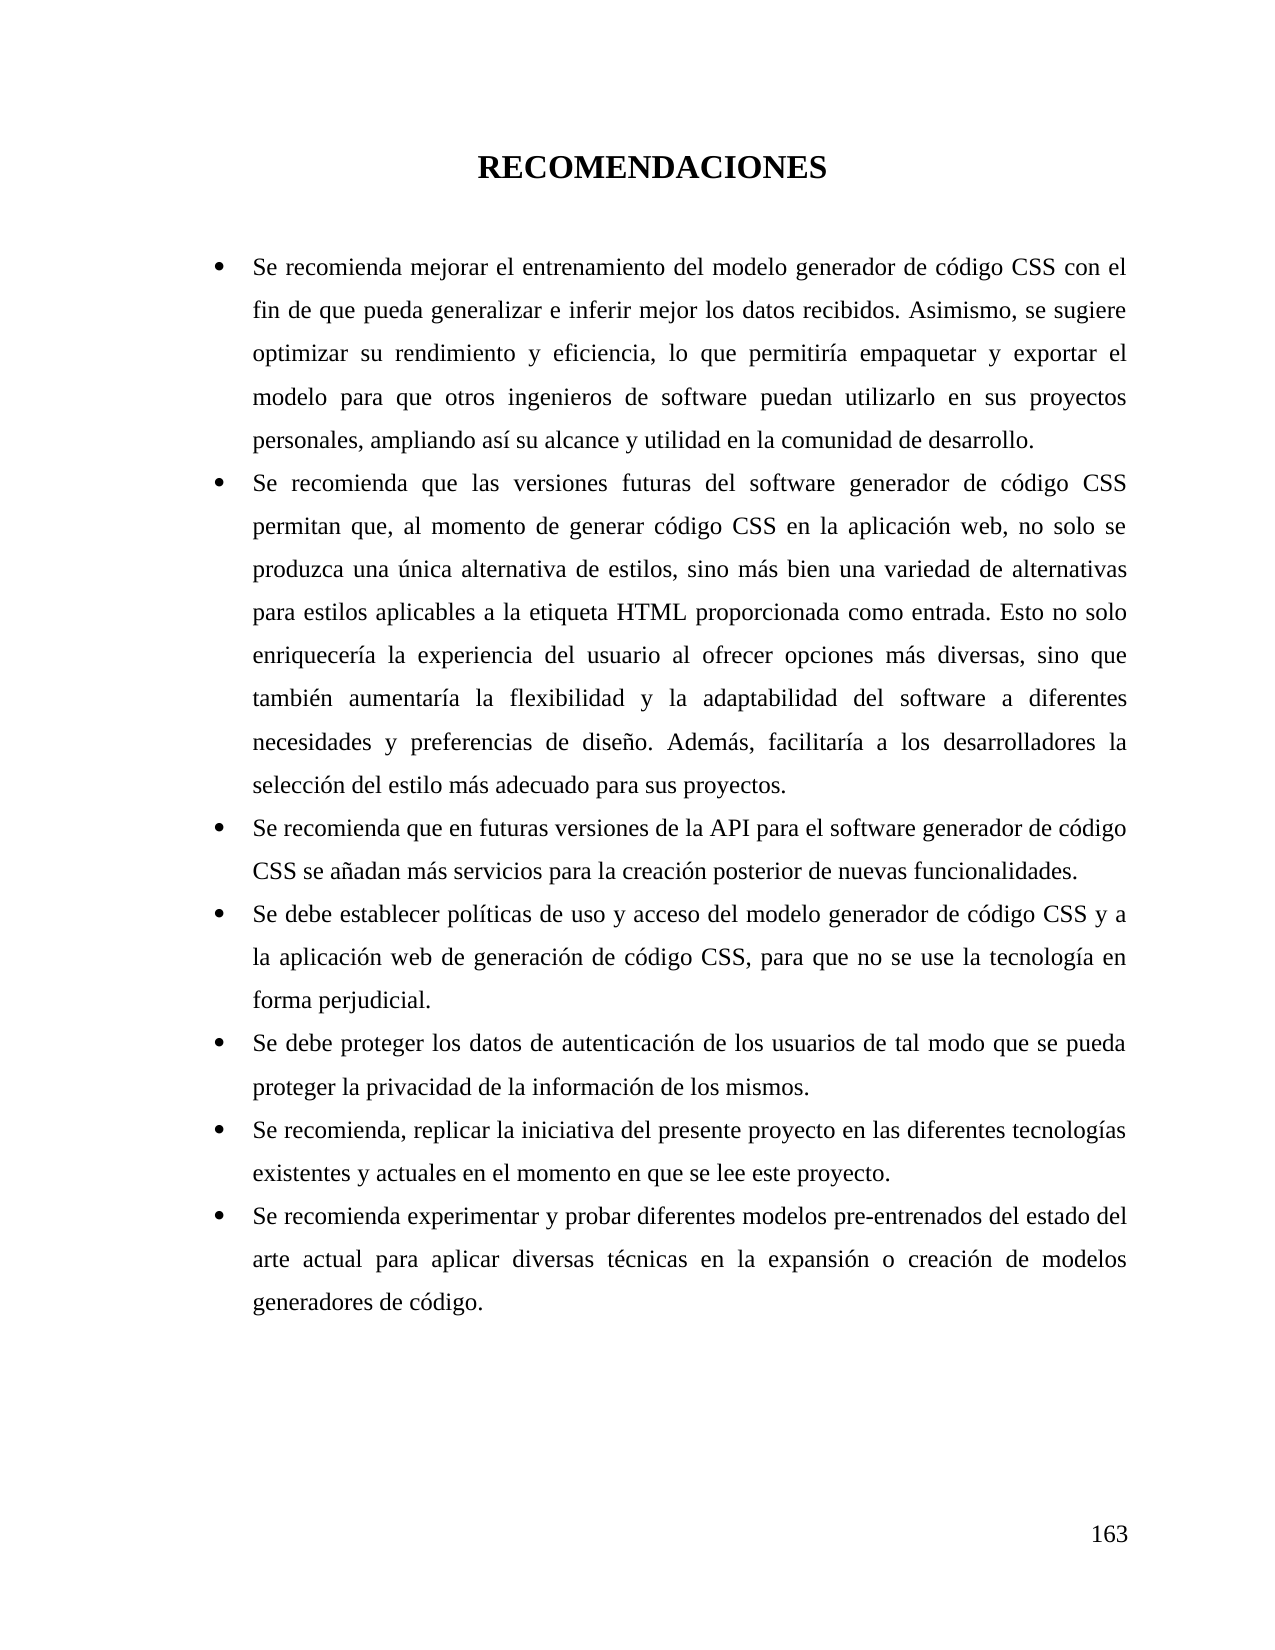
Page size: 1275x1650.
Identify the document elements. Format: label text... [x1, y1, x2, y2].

subtitle RECOMENDACIONES [177, 147, 1128, 185]
list Se recomienda que en futuras versiones de la API para el software generador de código CSS se añadan más servicios para la creación posterior de nuevas funcionalidades. [215, 813, 1128, 885]
list Se debe establecer políticas de uso y acceso del modelo generador de código CSS y a la aplicación web de generación de código CSS, para que no se use la tecnología en forma perjudicial. [215, 899, 1128, 1014]
list Se debe proteger los datos de autenticación de los usuarios de tal modo que se pueda proteger la privacidad de la información de los mismos. [215, 1028, 1128, 1100]
list Se recomienda que las versiones futuras del software generador de código CSS permitan que, al momento de generar código CSS en la aplicación web, no solo se produzca una única alternativa de estilos, sino más bien una variedad de alternativas para estilos aplicables a la etiqueta HTML proporcionada como entrada. Esto no solo enriquecería la experiencia del usuario al ofrecer opciones más diversas, sino que también aumentaría la flexibilidad y la adaptabilidad del software a diferentes necesidades y preferencias de diseño. Además, facilitaría a los desarrolladores la selección del estilo más adecuado para sus proyectos. [215, 468, 1128, 798]
list Se recomienda, replicar la iniciativa del presente proyecto en las diferentes tecnologías existentes y actuales en el momento en que se lee este proyecto. [215, 1115, 1128, 1187]
list Se recomienda mejorar el entrenamiento del modelo generador de código CSS con el fin de que pueda generalizar e inferir mejor los datos recibidos. Asimismo, se sugiere optimizar su rendimiento y eficiencia, lo que permitiría empaquetar y exportar el modelo para que otros ingenieros de software puedan utilizarlo en sus proyectos personales, ampliando así su alcance y utilidad en la comunidad de desarrollo. [215, 252, 1128, 453]
list Se recomienda experimentar y probar diferentes modelos pre-entrenados del estado del arte actual para aplicar diversas técnicas en la expansión o creación de modelos generadores de código. [215, 1201, 1128, 1316]
